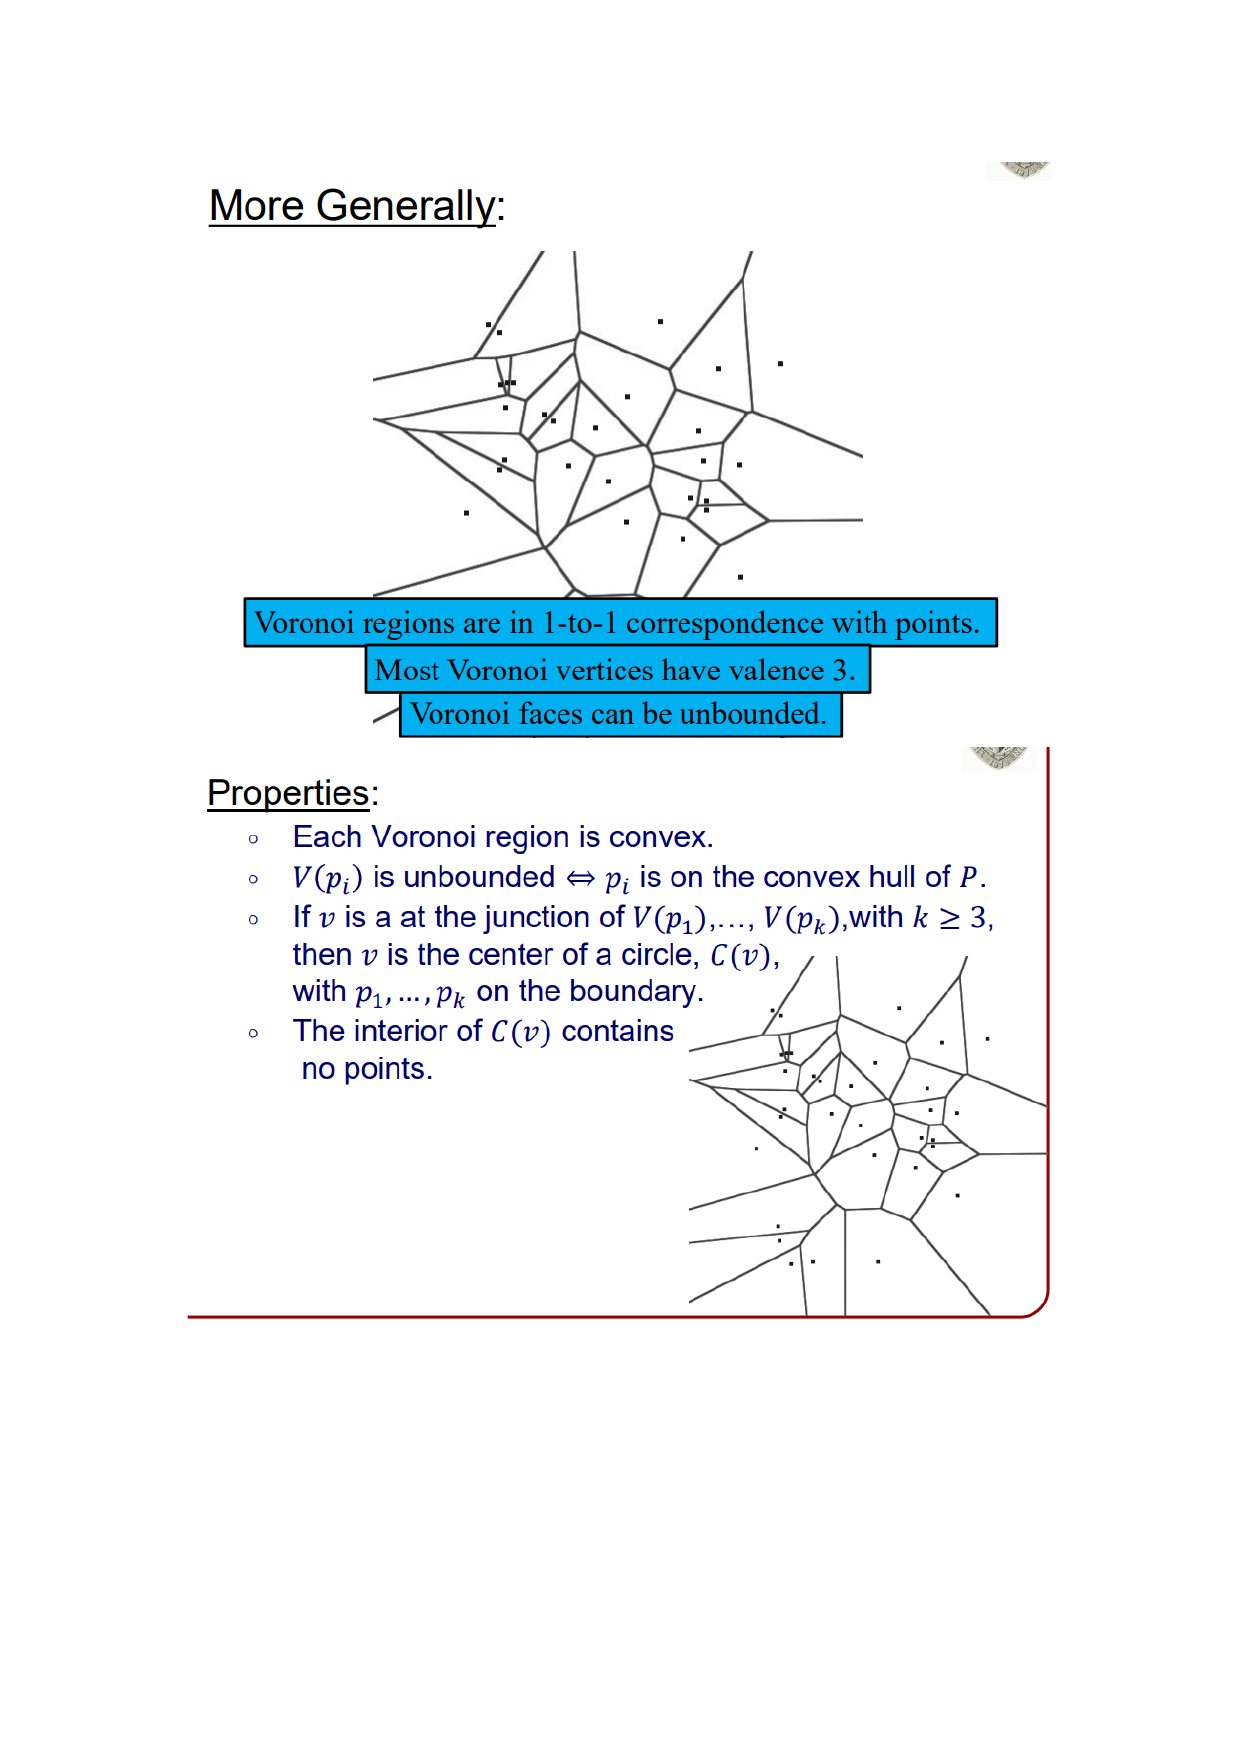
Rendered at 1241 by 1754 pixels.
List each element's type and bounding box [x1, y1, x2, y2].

picture [187, 747, 1053, 1326]
picture [187, 162, 1053, 738]
